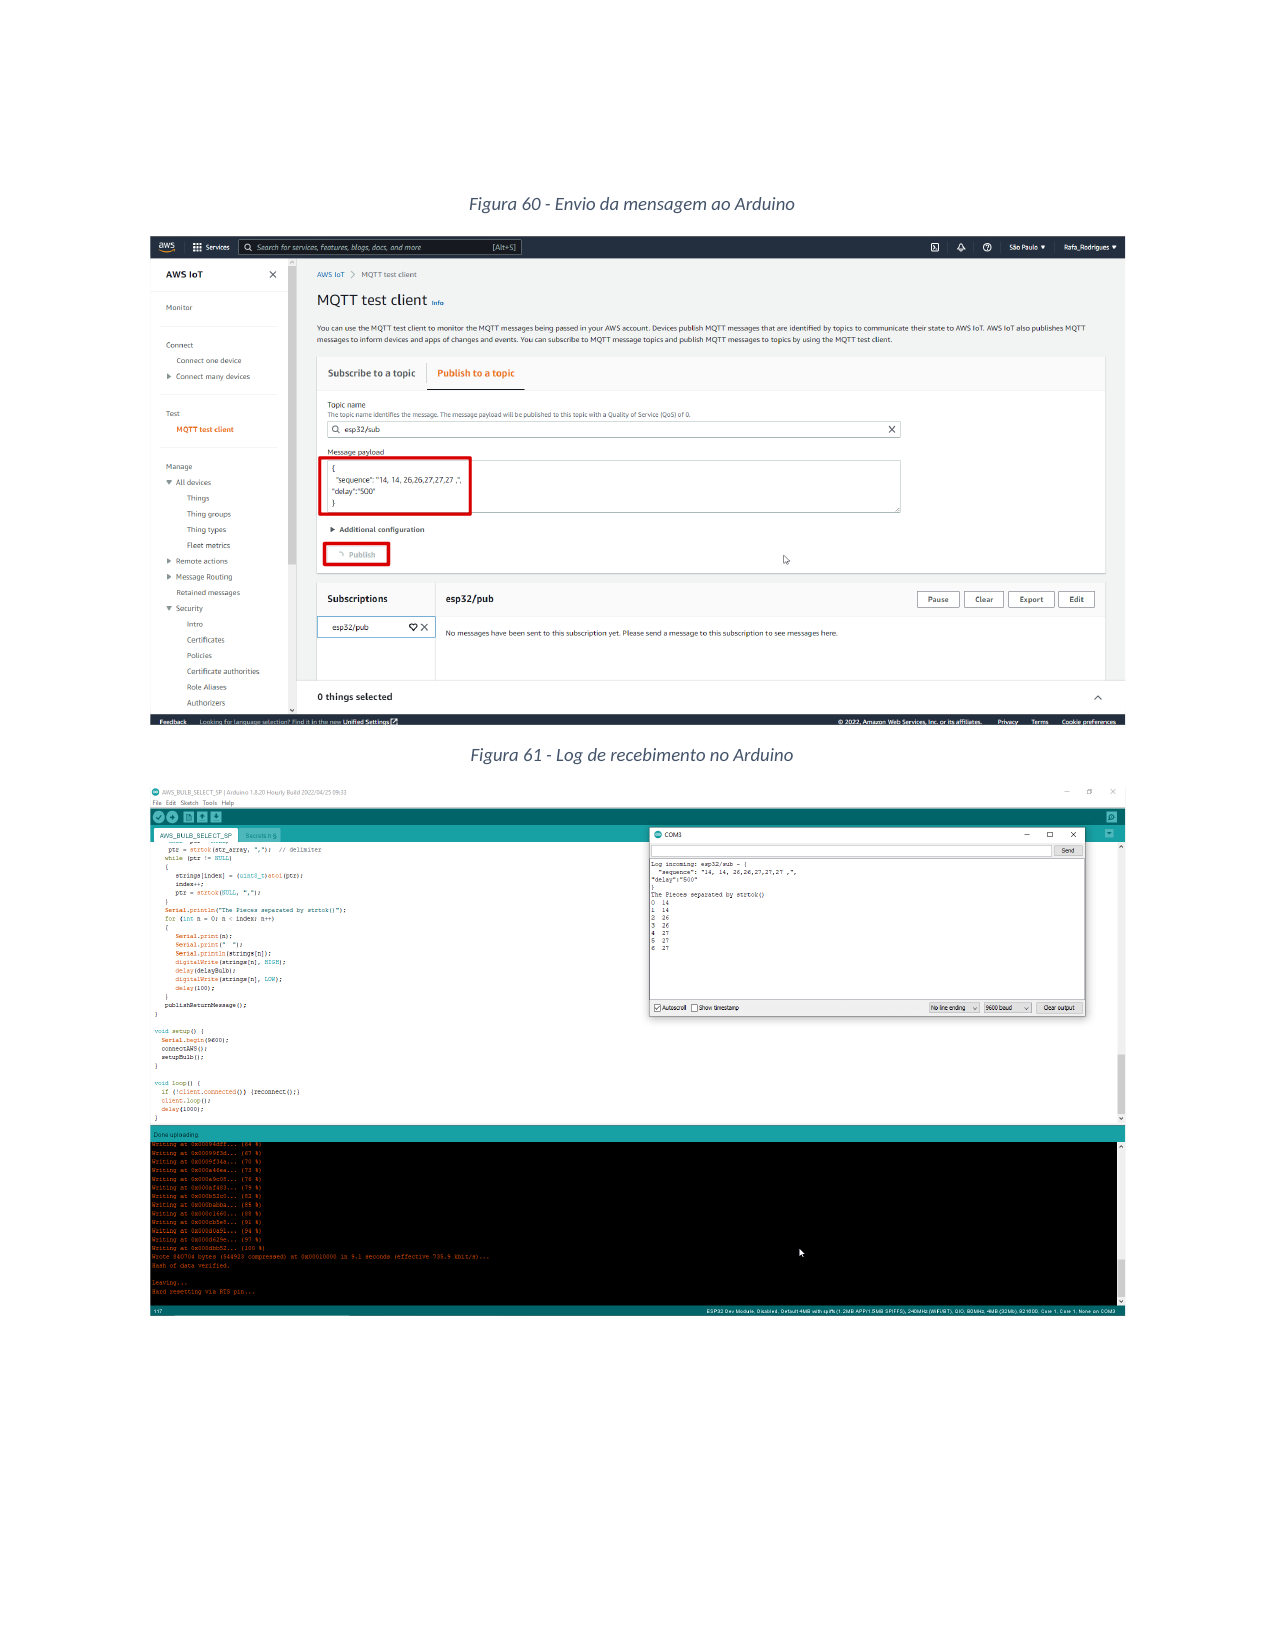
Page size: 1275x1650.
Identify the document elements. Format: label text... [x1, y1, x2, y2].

text Figura 60 - Envio da mensagem ao Arduino [150, 193, 1116, 216]
text Figura 61 - Log de recebimento no Arduino [150, 743, 1116, 766]
picture [150, 787, 1125, 1316]
picture [150, 236, 1125, 725]
